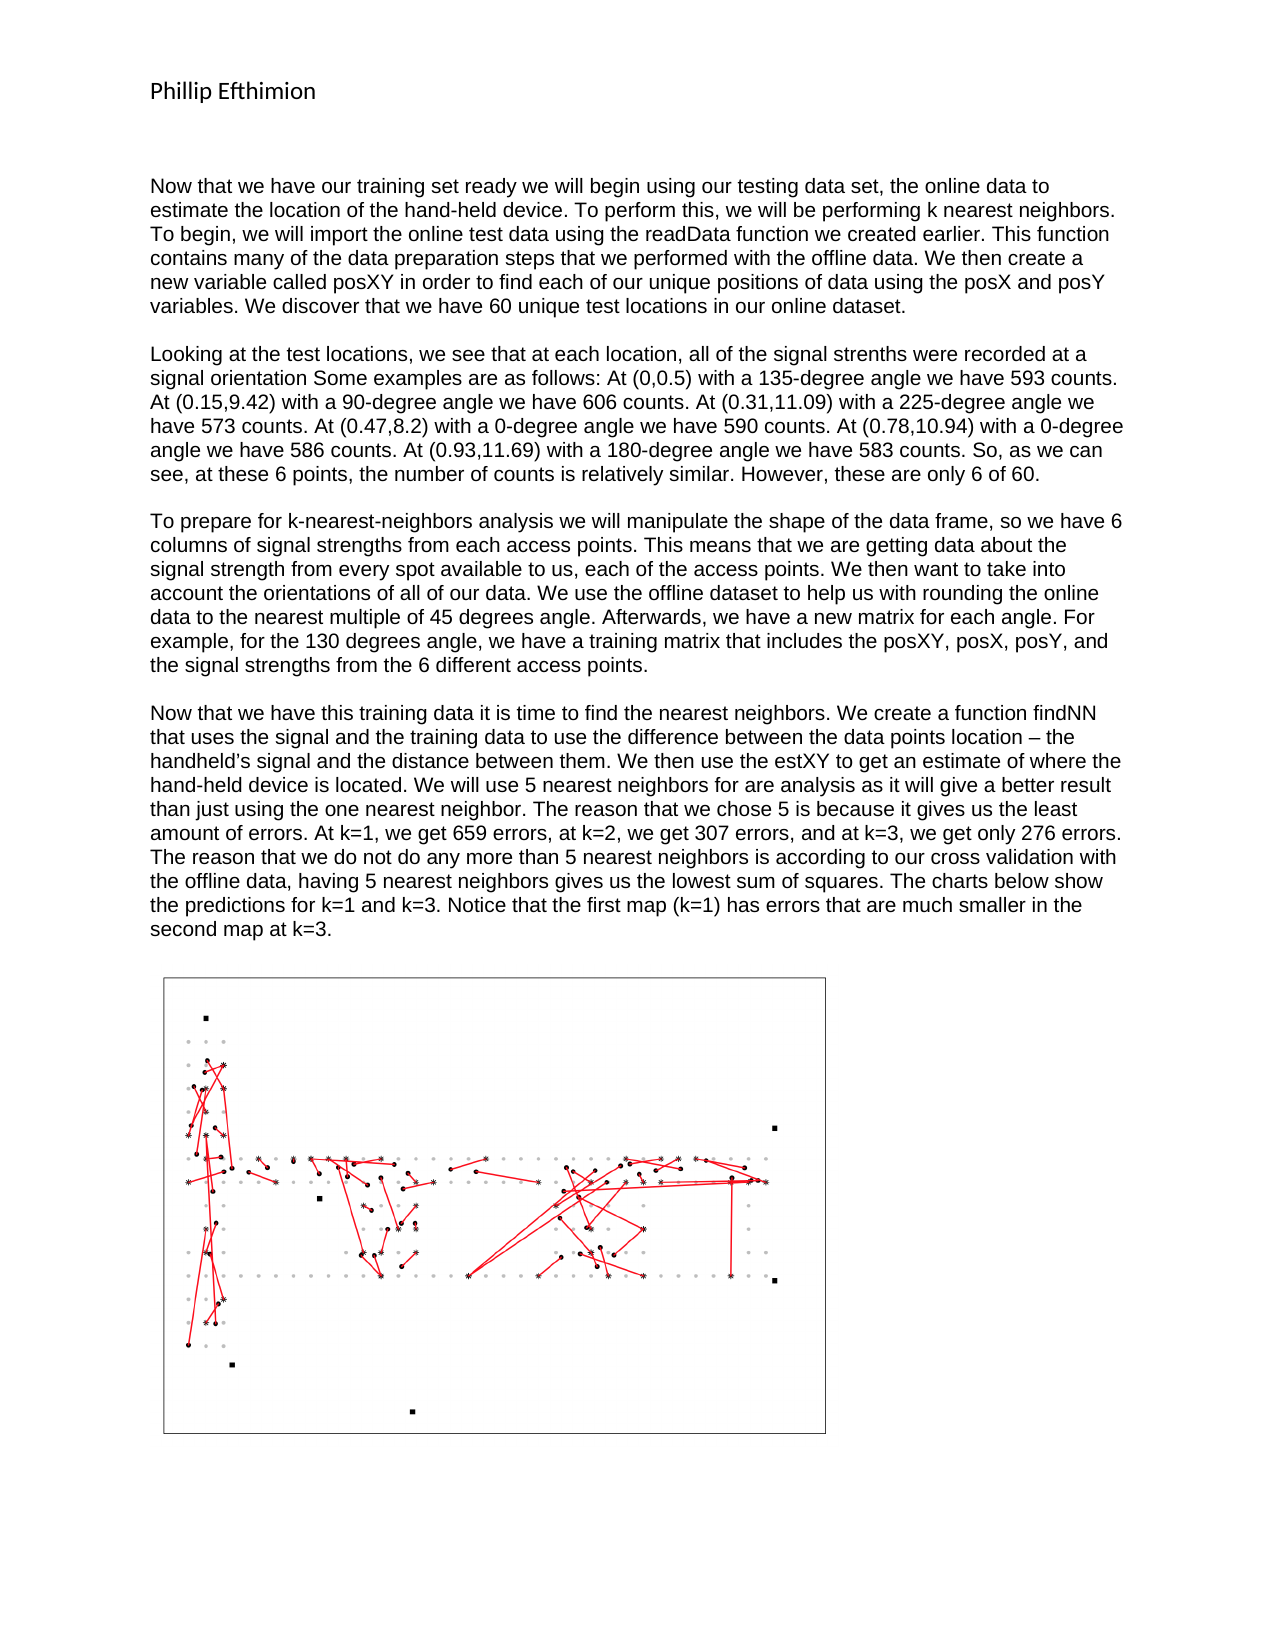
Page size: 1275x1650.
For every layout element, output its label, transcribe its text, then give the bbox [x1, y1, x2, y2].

text Now that we have this training data it is time to find the nearest neighbors. We create a function findNN that uses the signal and the training data to use the difference between the data points location – the handheld’s signal and the distance between them. We then use the estXY to get an estimate of where the hand-held device is located. We will use 5 nearest neighbors for are analysis as it will give a better result than just using the one nearest neighbor. The reason that we chose 5 is because it gives us the least amount of errors. At k=1, we get 659 errors, at k=2, we get 307 errors, and at k=3, we get only 276 errors. The reason that we do not do any more than 5 nearest neighbors is according to our cross validation with the offline data, having 5 nearest neighbors gives us the lowest sum of squares. The charts below show the predictions for k=1 and k=3. Notice that the first map (k=1) has errors that are much smaller in the second map at k=3. [150, 701, 1125, 941]
text To prepare for k-nearest-neighbors analysis we will manipulate the shape of the data frame, so we have 6 columns of signal strengths from each access points. This means that we are getting data about the signal strength from every spot available to us, each of the access points. We then want to take into account the orientations of all of our data. We use the offline dataset to help us with rounding the online data to the nearest multiple of 45 degrees angle. Afterwards, we have a new matrix for each angle. For example, for the 130 degrees angle, we have a training matrix that includes the posXY, posX, posY, and the signal strengths from the 6 different access points. [150, 509, 1125, 677]
text Now that we have our training set ready we will begin using our testing data set, the online data to estimate the location of the hand-held device. To perform this, we will be performing k nearest neighbors. To begin, we will import the online test data using the readData function we created earlier. This function contains many of the data preparation steps that we performed with the offline data. We then create a new variable called posXY in order to find each of our unique positions of data using the posX and posY variables. We discover that we have 60 unique test locations in our online dataset. [150, 174, 1125, 318]
text Looking at the test locations, we see that at each location, all of the signal strenths were recorded at a signal orientation Some examples are as follows: At (0,0.5) with a 135-degree angle we have 593 counts. At (0.15,9.42) with a 90-degree angle we have 606 counts. At (0.31,11.09) with a 225-degree angle we have 573 counts. At (0.47,8.2) with a 0-degree angle we have 590 counts. At (0.78,10.94) with a 0-degree angle we have 586 counts. At (0.93,11.69) with a 180-degree angle we have 583 counts. So, as we can see, at these 6 points, the number of counts is relatively similar. However, these are only 6 of 60. [150, 342, 1125, 485]
picture [150, 964, 839, 1447]
